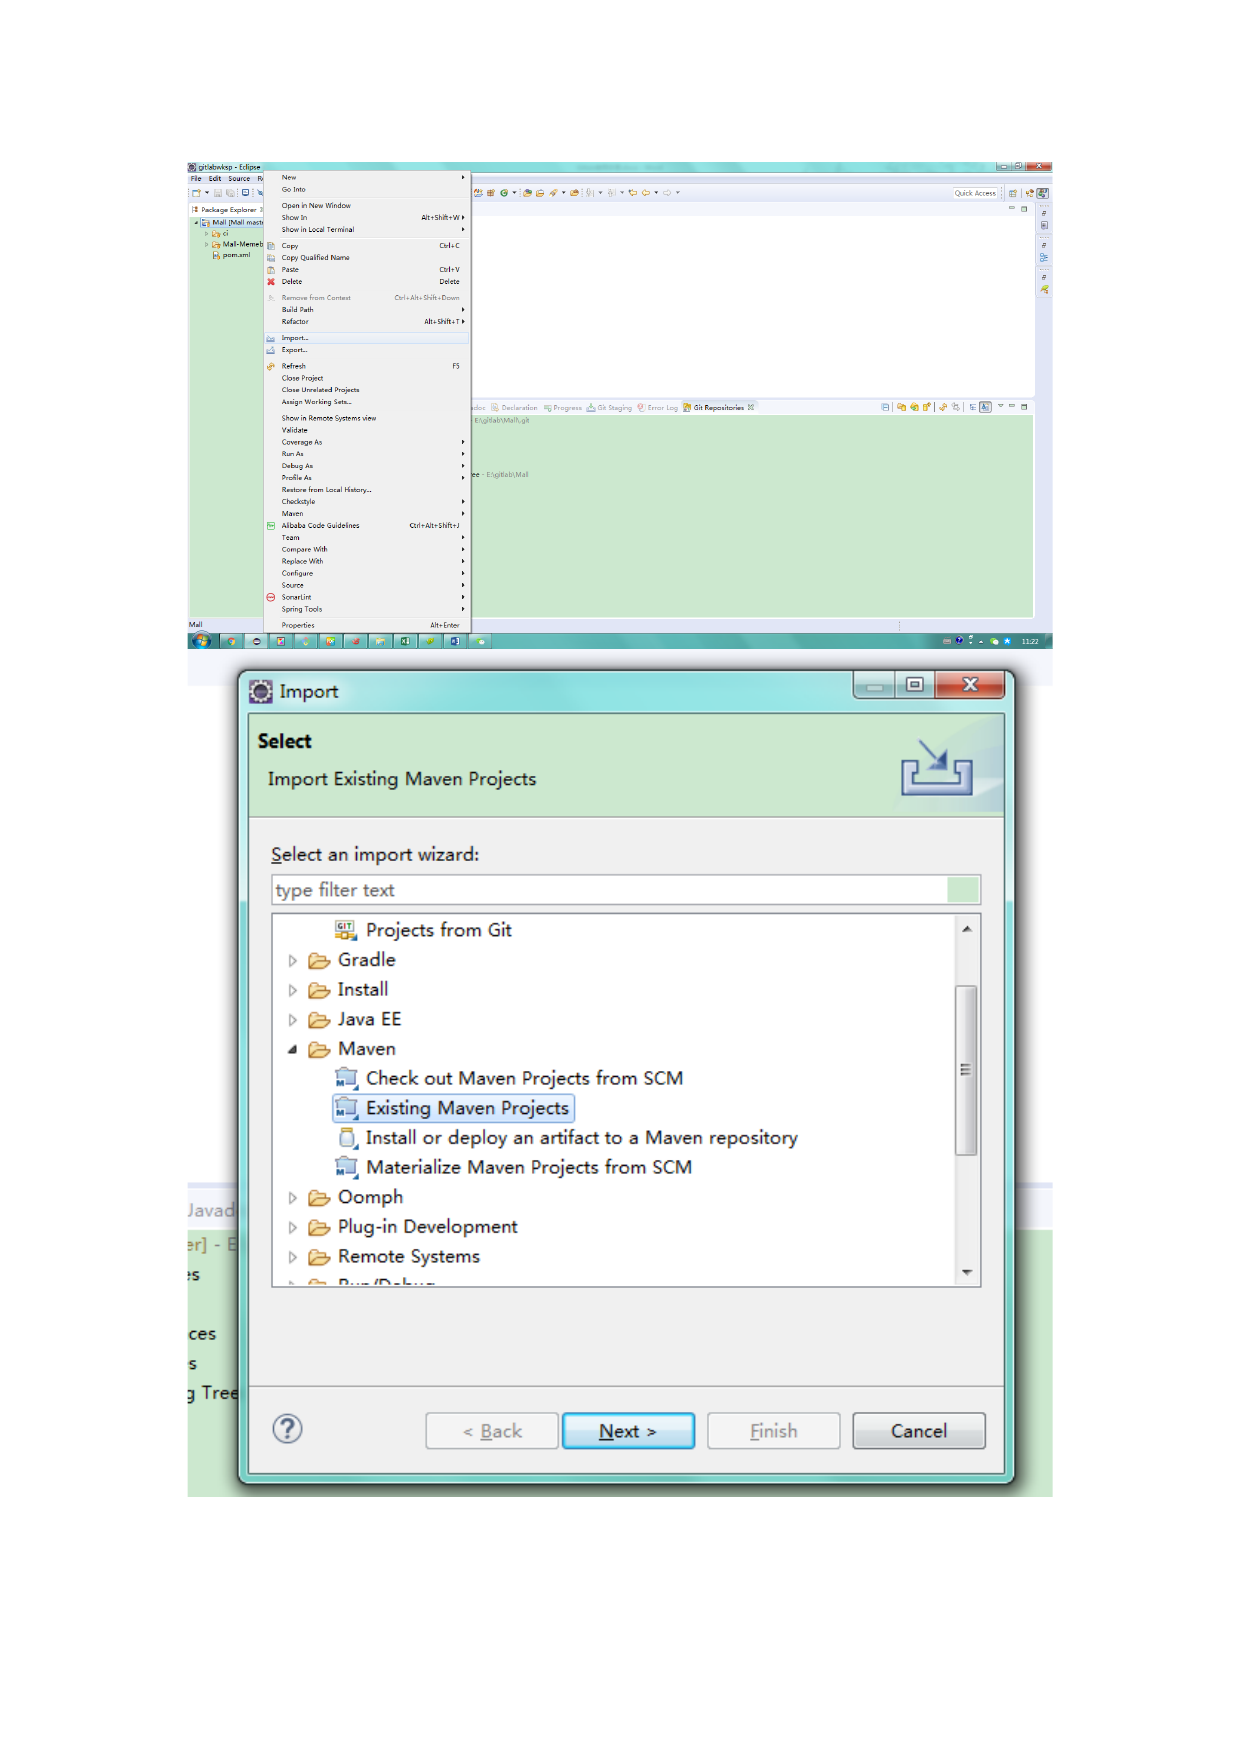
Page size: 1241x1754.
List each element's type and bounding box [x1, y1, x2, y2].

picture [187, 162, 1053, 1497]
